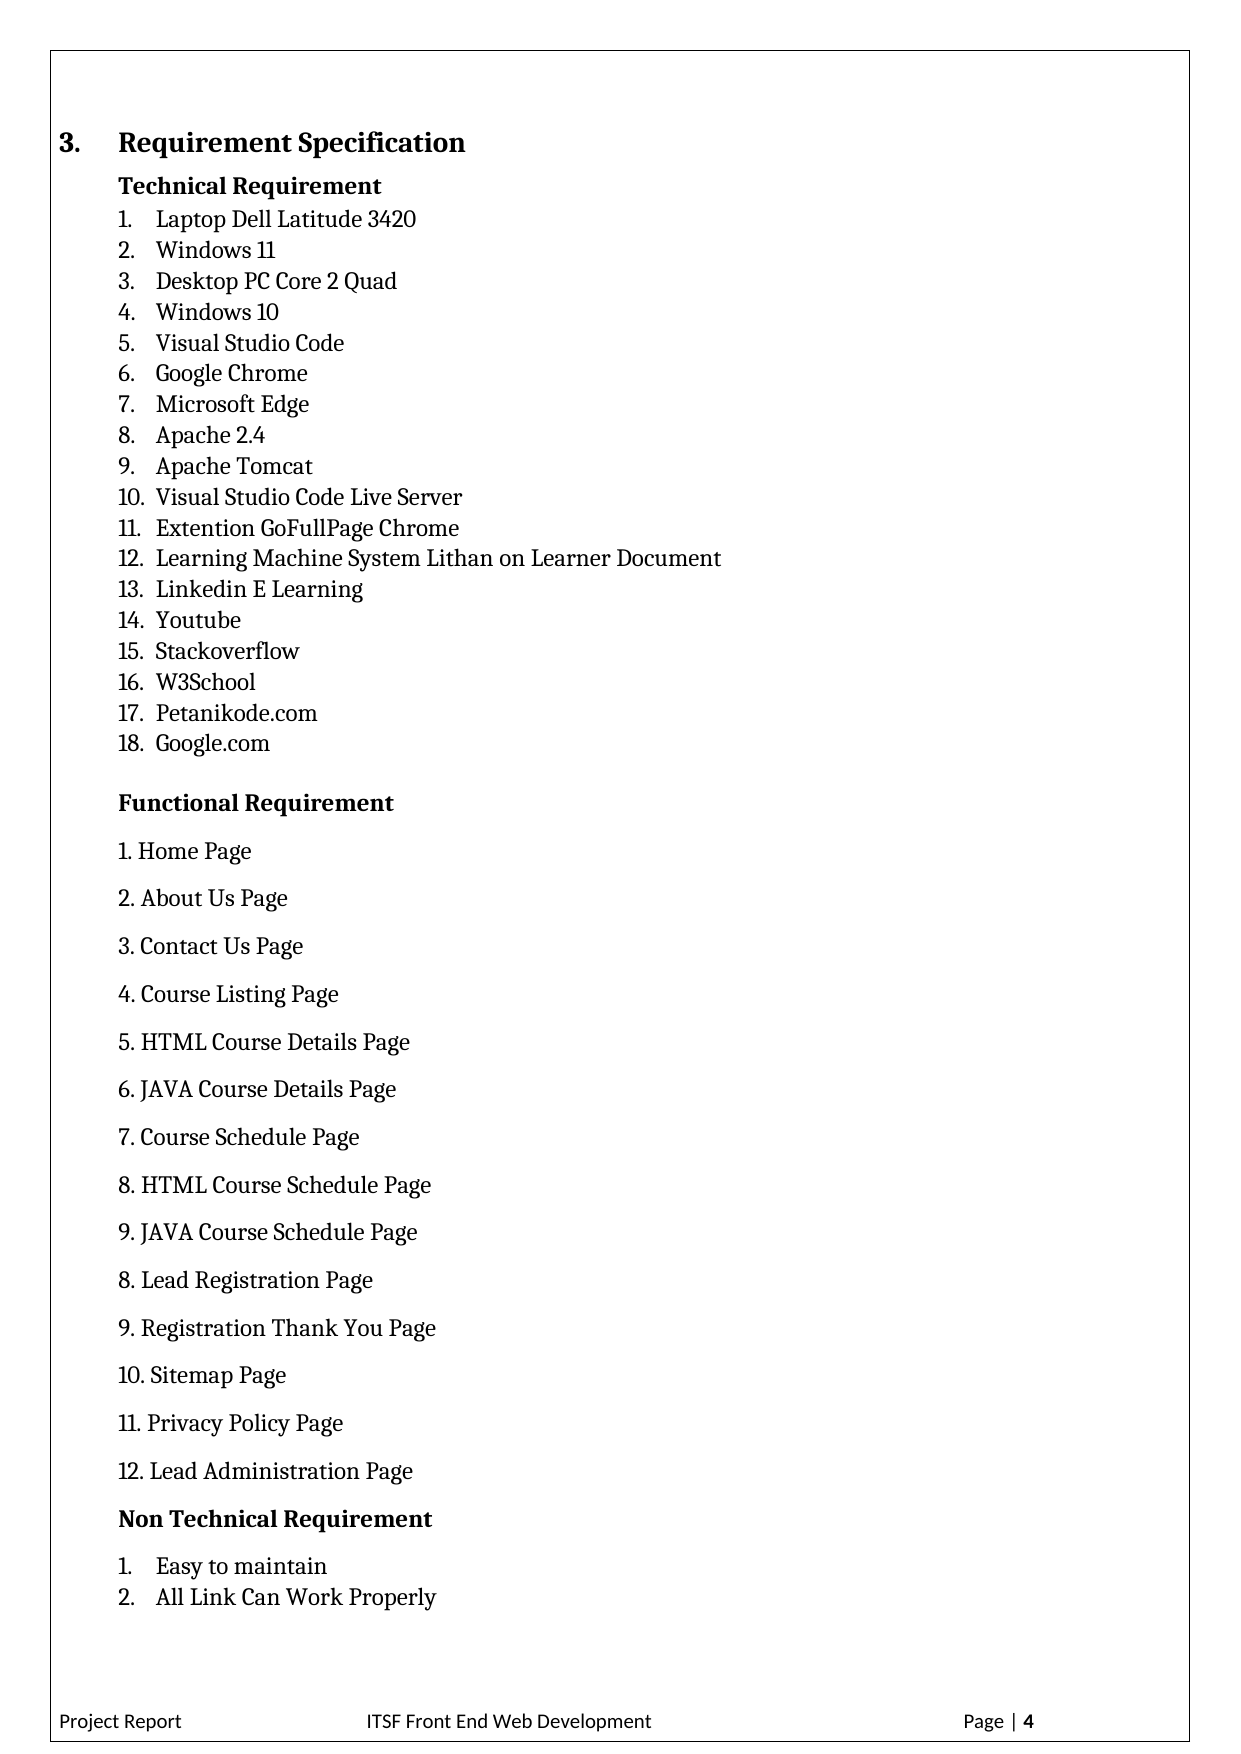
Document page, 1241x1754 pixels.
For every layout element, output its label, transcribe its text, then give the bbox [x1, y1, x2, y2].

list Microsoft Edge [118, 390, 1181, 419]
list Desktop PC Core 2 Quad [118, 267, 1181, 296]
text Non Technical Requirement [118, 1504, 1181, 1533]
list Google Chrome [118, 359, 1181, 388]
text 3. Contact Us Page [118, 932, 1181, 961]
text 7. Course Schedule Page [118, 1123, 1181, 1152]
list Windows 11 [118, 236, 1181, 265]
list Easy to maintain [118, 1552, 1181, 1581]
list All Link Can Work Properly [118, 1583, 1181, 1612]
list Petanikode.com [118, 698, 1181, 727]
list Visual Studio Code [118, 328, 1181, 357]
text 9. Registration Thank You Page [118, 1314, 1181, 1342]
text 10. Sitemap Page [118, 1361, 1181, 1390]
list Extention GoFullPage Chrome [118, 513, 1181, 542]
text 1. Home Page [118, 837, 1181, 865]
list Apache Tomcat [118, 452, 1181, 481]
text Requirement Specification [59, 126, 1181, 160]
list Visual Studio Code Live Server [118, 483, 1181, 511]
text 6. JAVA Course Details Page [118, 1075, 1181, 1104]
list Learning Machine System Lithan on Learner Document [118, 544, 1181, 573]
list Stackoverflow [118, 637, 1181, 666]
list Youtube [118, 606, 1181, 635]
text 8. Lead Registration Page [118, 1266, 1181, 1295]
text Technical Requirement [118, 172, 1181, 201]
text 4. Course Listing Page [118, 980, 1181, 1008]
text 8. HTML Course Schedule Page [118, 1171, 1181, 1199]
text 12. Lead Administration Page [118, 1457, 1181, 1486]
list W3School [118, 668, 1181, 696]
text 9. JAVA Course Schedule Page [118, 1218, 1181, 1247]
list Windows 10 [118, 298, 1181, 326]
text 11. Privacy Policy Page [118, 1409, 1181, 1438]
text 5. HTML Course Details Page [118, 1027, 1181, 1056]
text Functional Requirement [118, 789, 1181, 818]
list Laptop Dell Latitude 3420 [118, 205, 1181, 234]
list Google.com [118, 729, 1181, 758]
list Linkedin E Learning [118, 575, 1181, 604]
list Apache 2.4 [118, 421, 1181, 450]
text 2. About Us Page [118, 884, 1181, 913]
